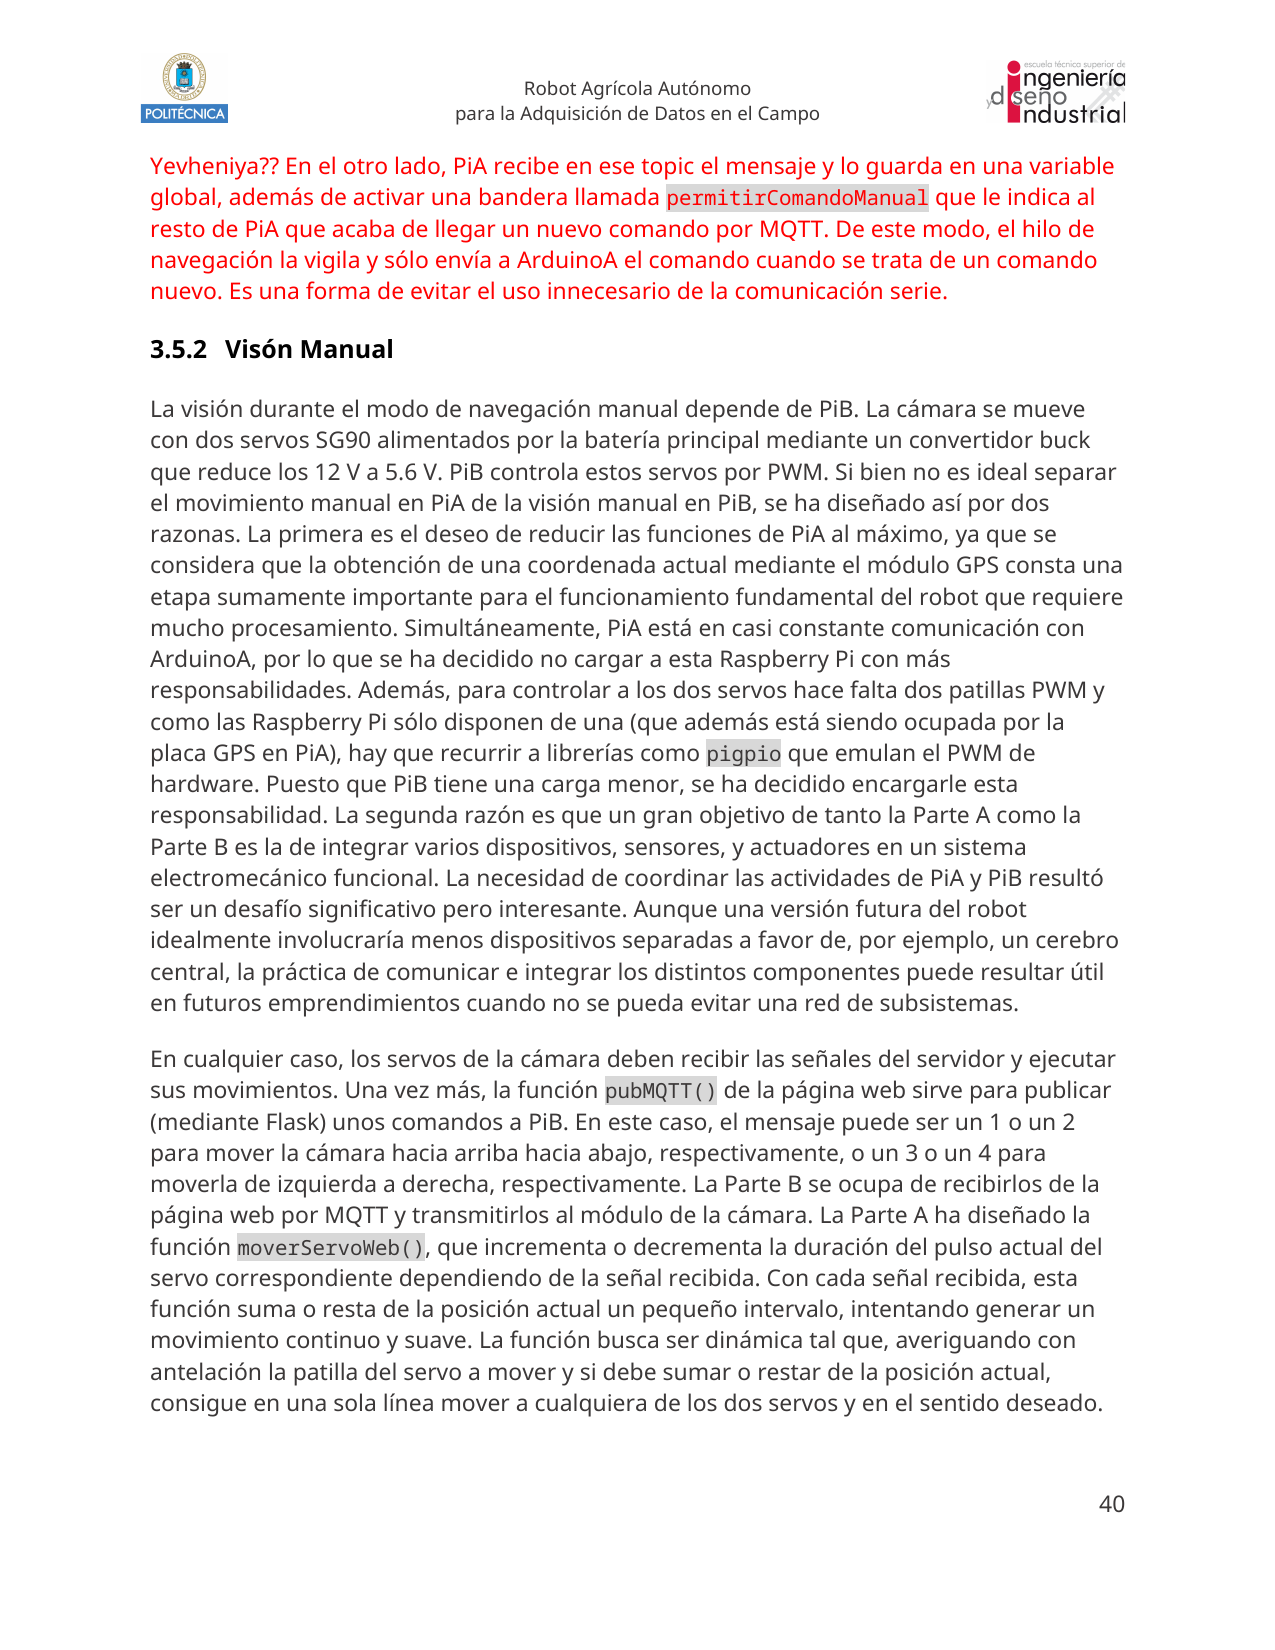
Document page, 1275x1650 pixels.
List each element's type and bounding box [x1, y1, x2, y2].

picture [986, 60, 1125, 123]
picture [140, 53, 228, 123]
